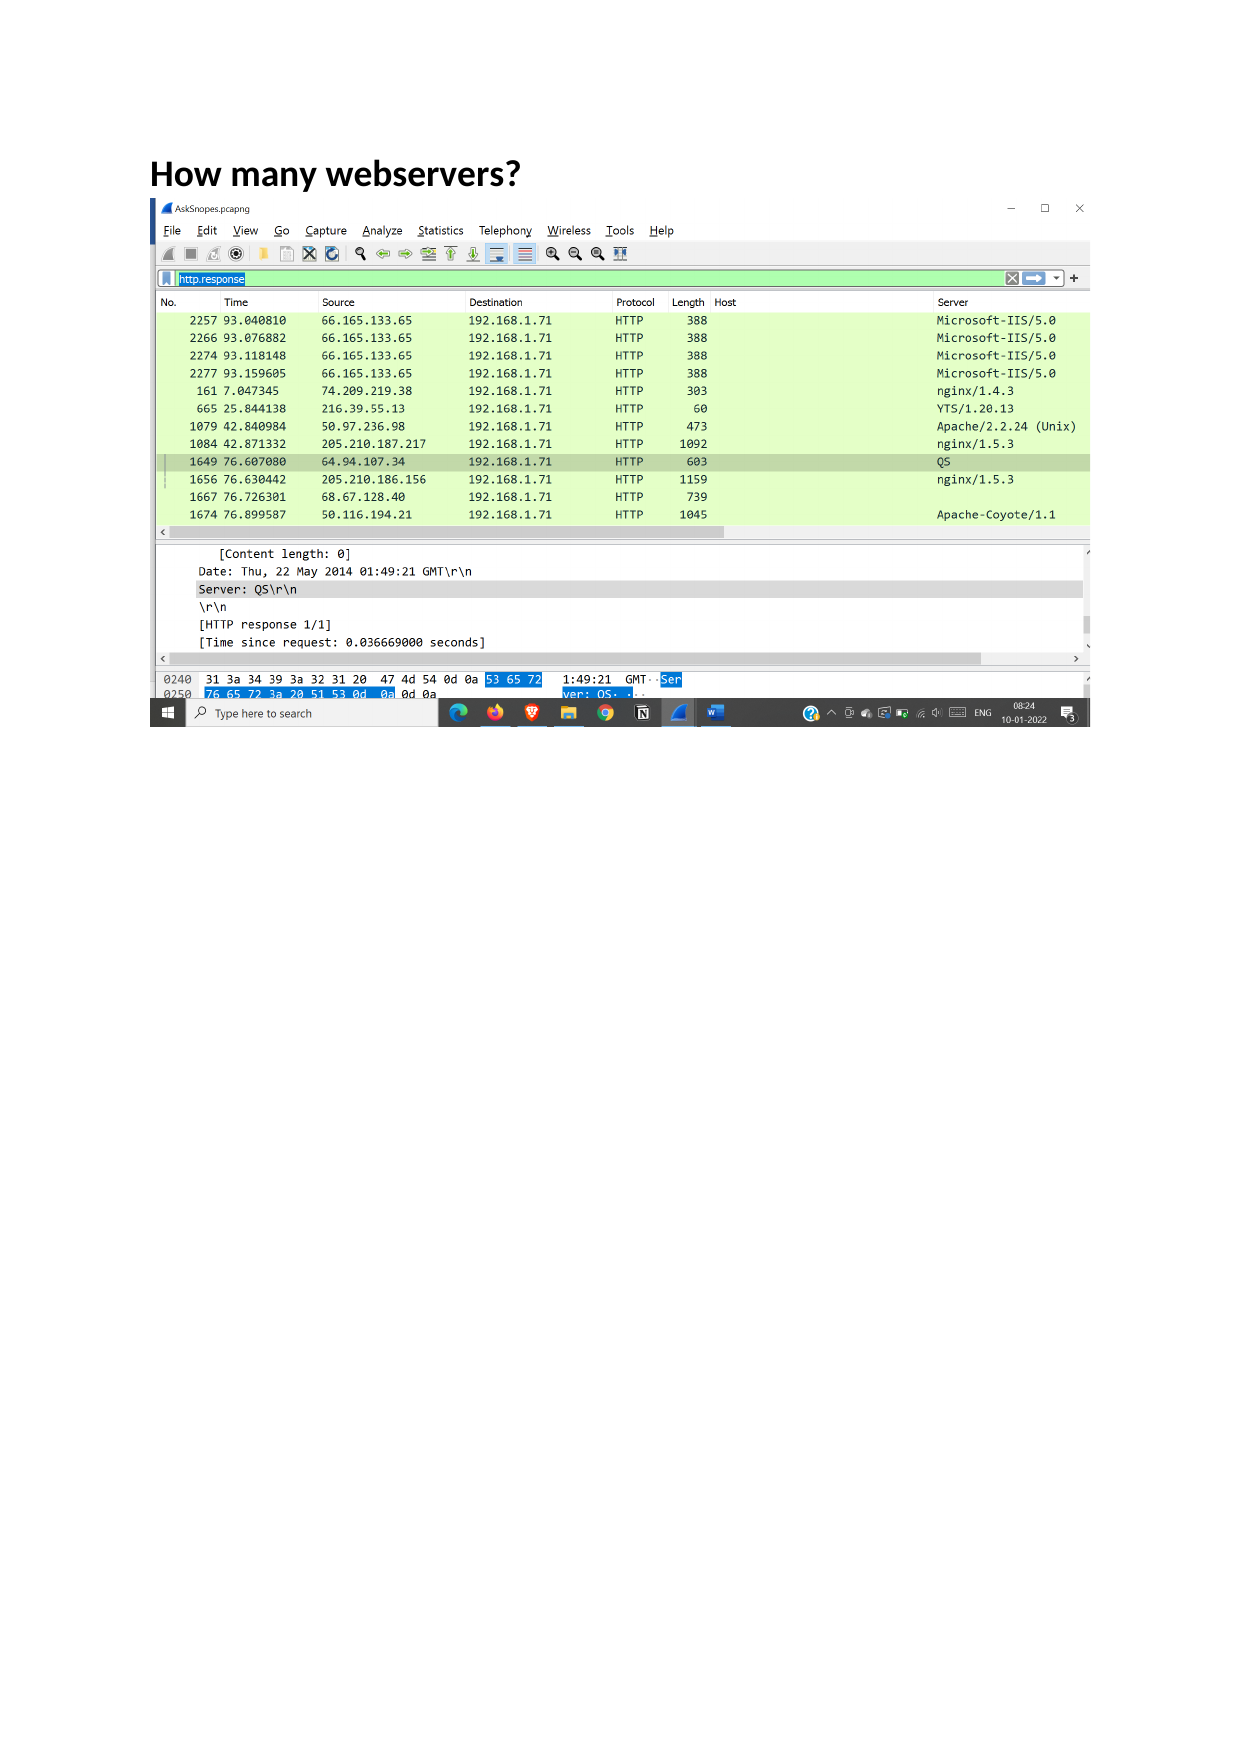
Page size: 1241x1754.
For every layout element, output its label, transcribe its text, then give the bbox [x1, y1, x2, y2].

picture [150, 198, 1091, 727]
text How many webservers? [150, 150, 1090, 198]
